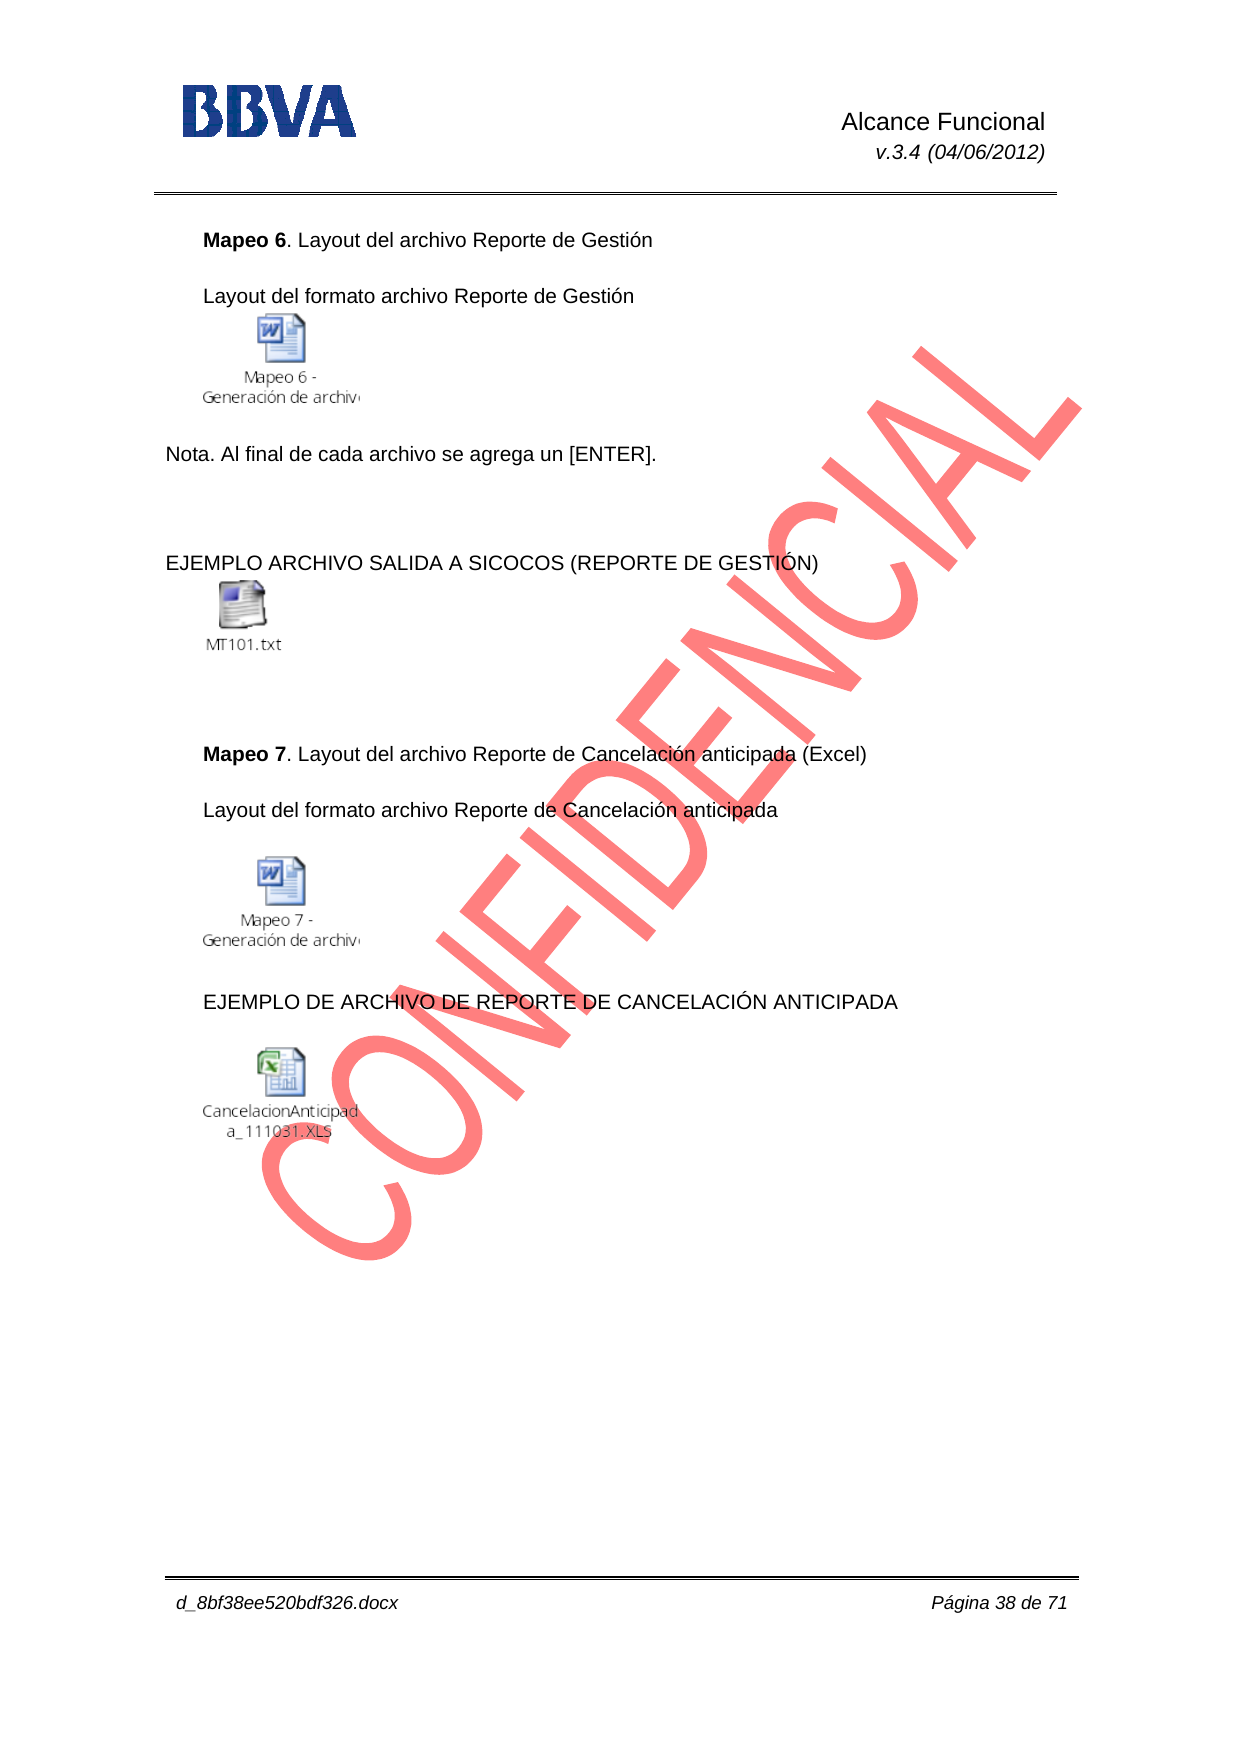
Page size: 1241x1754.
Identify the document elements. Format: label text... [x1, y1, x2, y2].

text Mapeo 7. Layout del archivo Reporte de Cancelación anticipada (Excel) [203, 742, 1078, 766]
list Nota. Al final de cada archivo se agrega un [ENTER]. [165, 442, 1078, 466]
text Mapeo 6. Layout del archivo Reporte de Gestión [203, 228, 1078, 252]
picture [183, 85, 357, 137]
text Layout del formato archivo Reporte de Gestión [203, 284, 1078, 308]
text EJEMPLO DE ARCHIVO DE REPORTE DE CANCELACIÓN ANTICIPADA [203, 989, 1078, 1013]
text EJEMPLO ARCHIVO SALIDA A SICOCOS (REPORTE DE GESTIÓN) [165, 551, 1078, 575]
text Layout del formato archivo Reporte de Cancelación anticipada [203, 798, 1078, 822]
